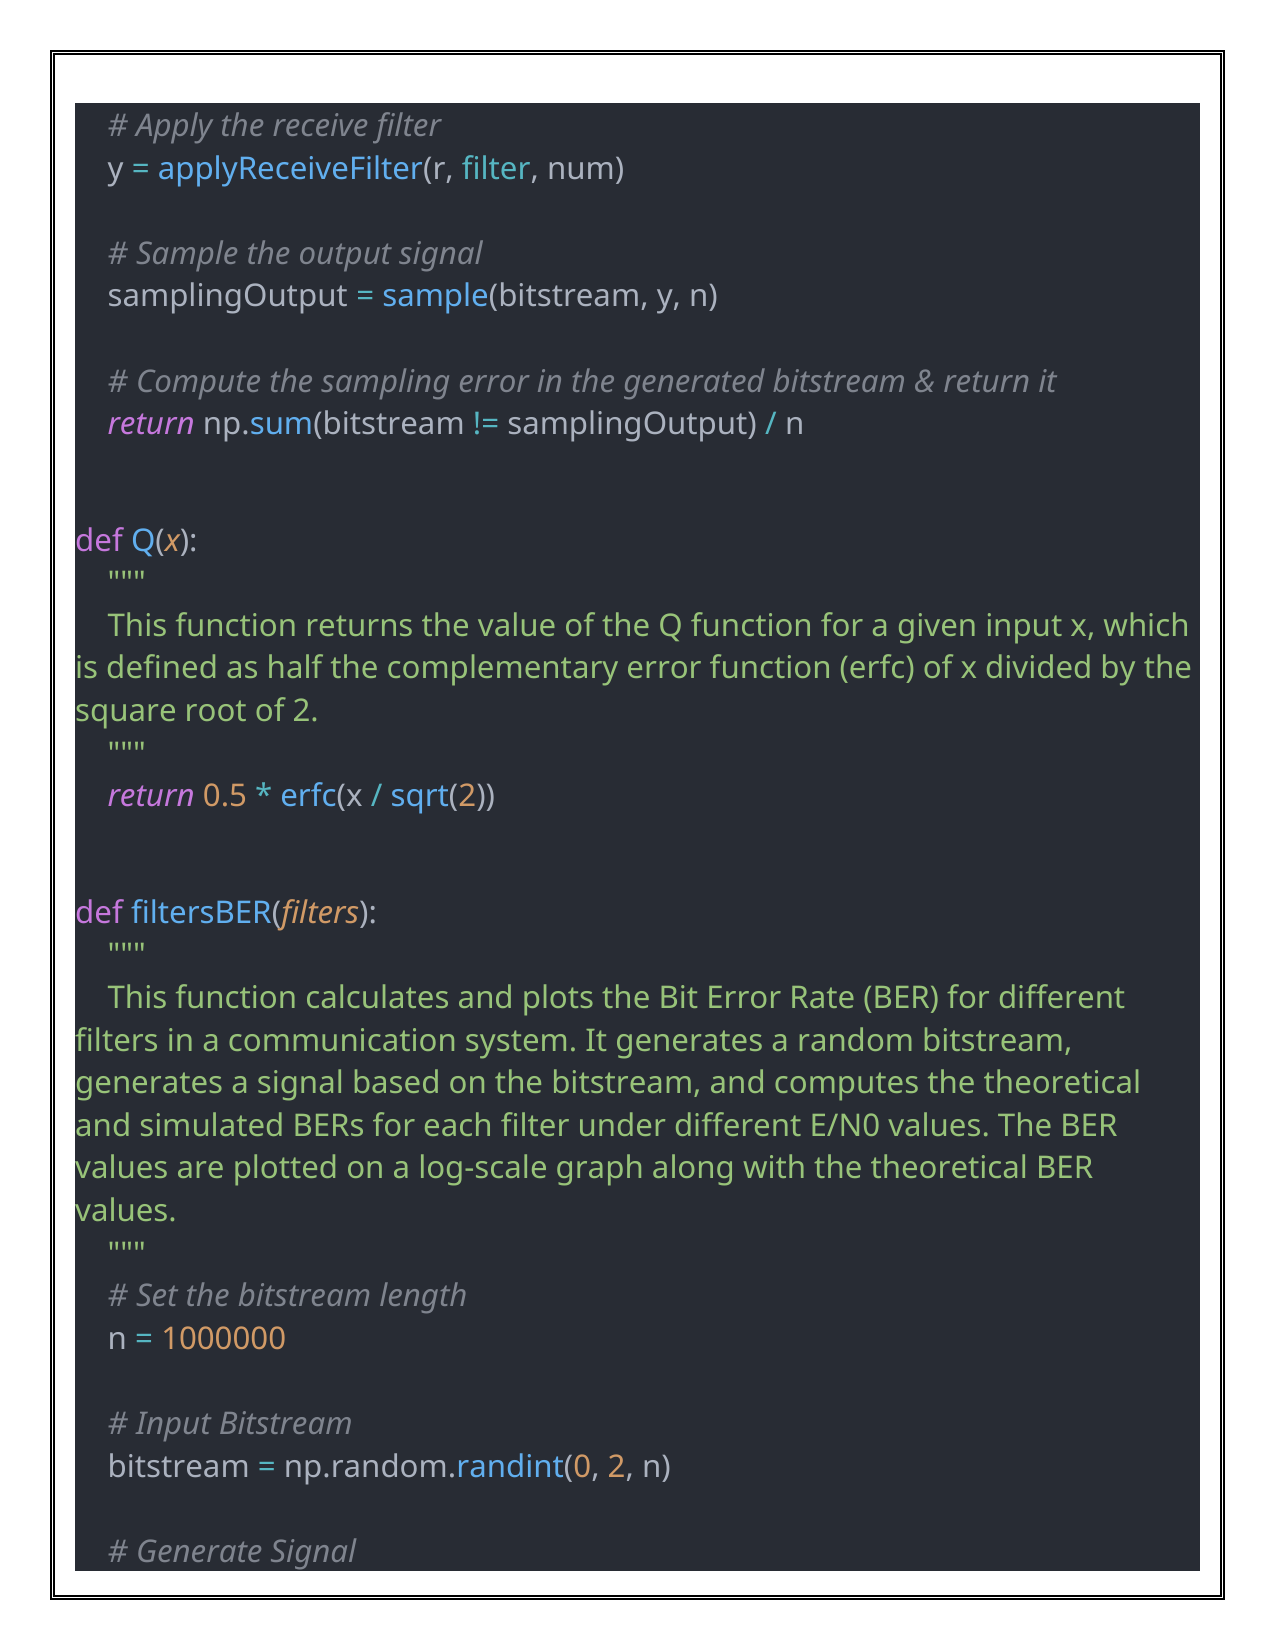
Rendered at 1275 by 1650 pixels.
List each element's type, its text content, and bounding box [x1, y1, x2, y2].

text # Sample the output signal [75, 231, 1200, 273]
text """ [75, 1231, 1200, 1273]
text def filtersBER(filters): [75, 890, 1200, 932]
text return np.sum(bitstream != samplingOutput) / n [75, 401, 1200, 444]
text return 0.5 * erfc(x / sqrt(2)) [75, 773, 1200, 816]
text # Apply the receive filter [75, 103, 1200, 146]
text bitstream = np.random.randint(0, 2, n) [75, 1444, 1200, 1486]
text # Input Bitstream [75, 1401, 1200, 1444]
text """ [75, 560, 1200, 603]
text y = applyReceiveFilter(r, filter, num) [75, 146, 1200, 188]
text # Compute the sampling error in the generated bitstream & return it [75, 359, 1200, 401]
text This function calculates and plots the Bit Error Rate (BER) for different filters in a communication system. It generates a random bitstream, generates a signal based on the bitstream, and computes the theoretical and simulated BERs for each filter under different E/N0 values. The BER values are plotted on a log-scale graph along with the theoretical BER values. [75, 975, 1200, 1231]
text def Q(x): [75, 518, 1200, 560]
text This function returns the value of the Q function for a given input x, which is defined as half the complementary error function (erfc) of x divided by the square root of 2. [75, 603, 1200, 731]
text # Set the bitstream length [75, 1273, 1200, 1316]
text """ [75, 932, 1200, 975]
text # Generate Signal [75, 1529, 1200, 1571]
text samplingOutput = sample(bitstream, y, n) [75, 273, 1200, 316]
text n = 1000000 [75, 1316, 1200, 1358]
text """ [75, 731, 1200, 773]
